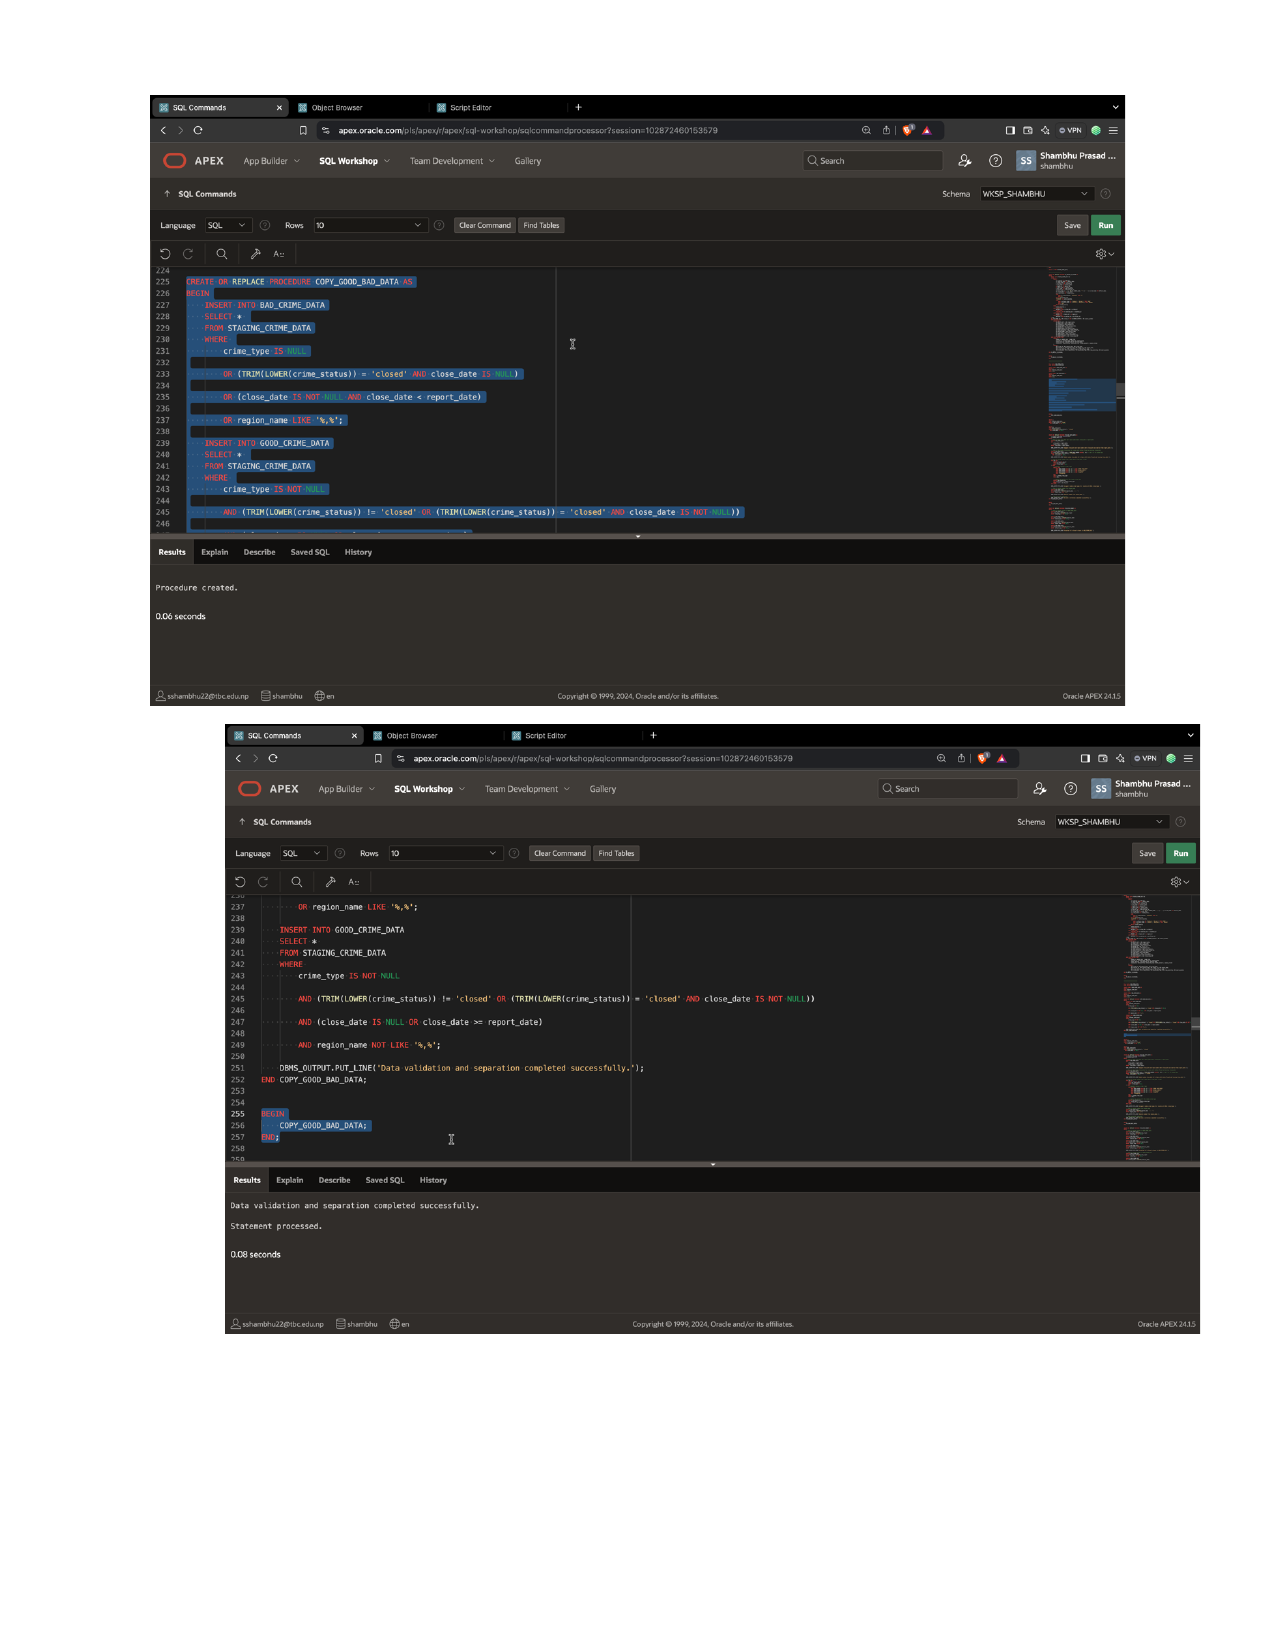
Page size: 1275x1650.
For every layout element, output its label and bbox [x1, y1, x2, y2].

picture [150, 95, 1125, 706]
picture [225, 724, 1200, 1334]
